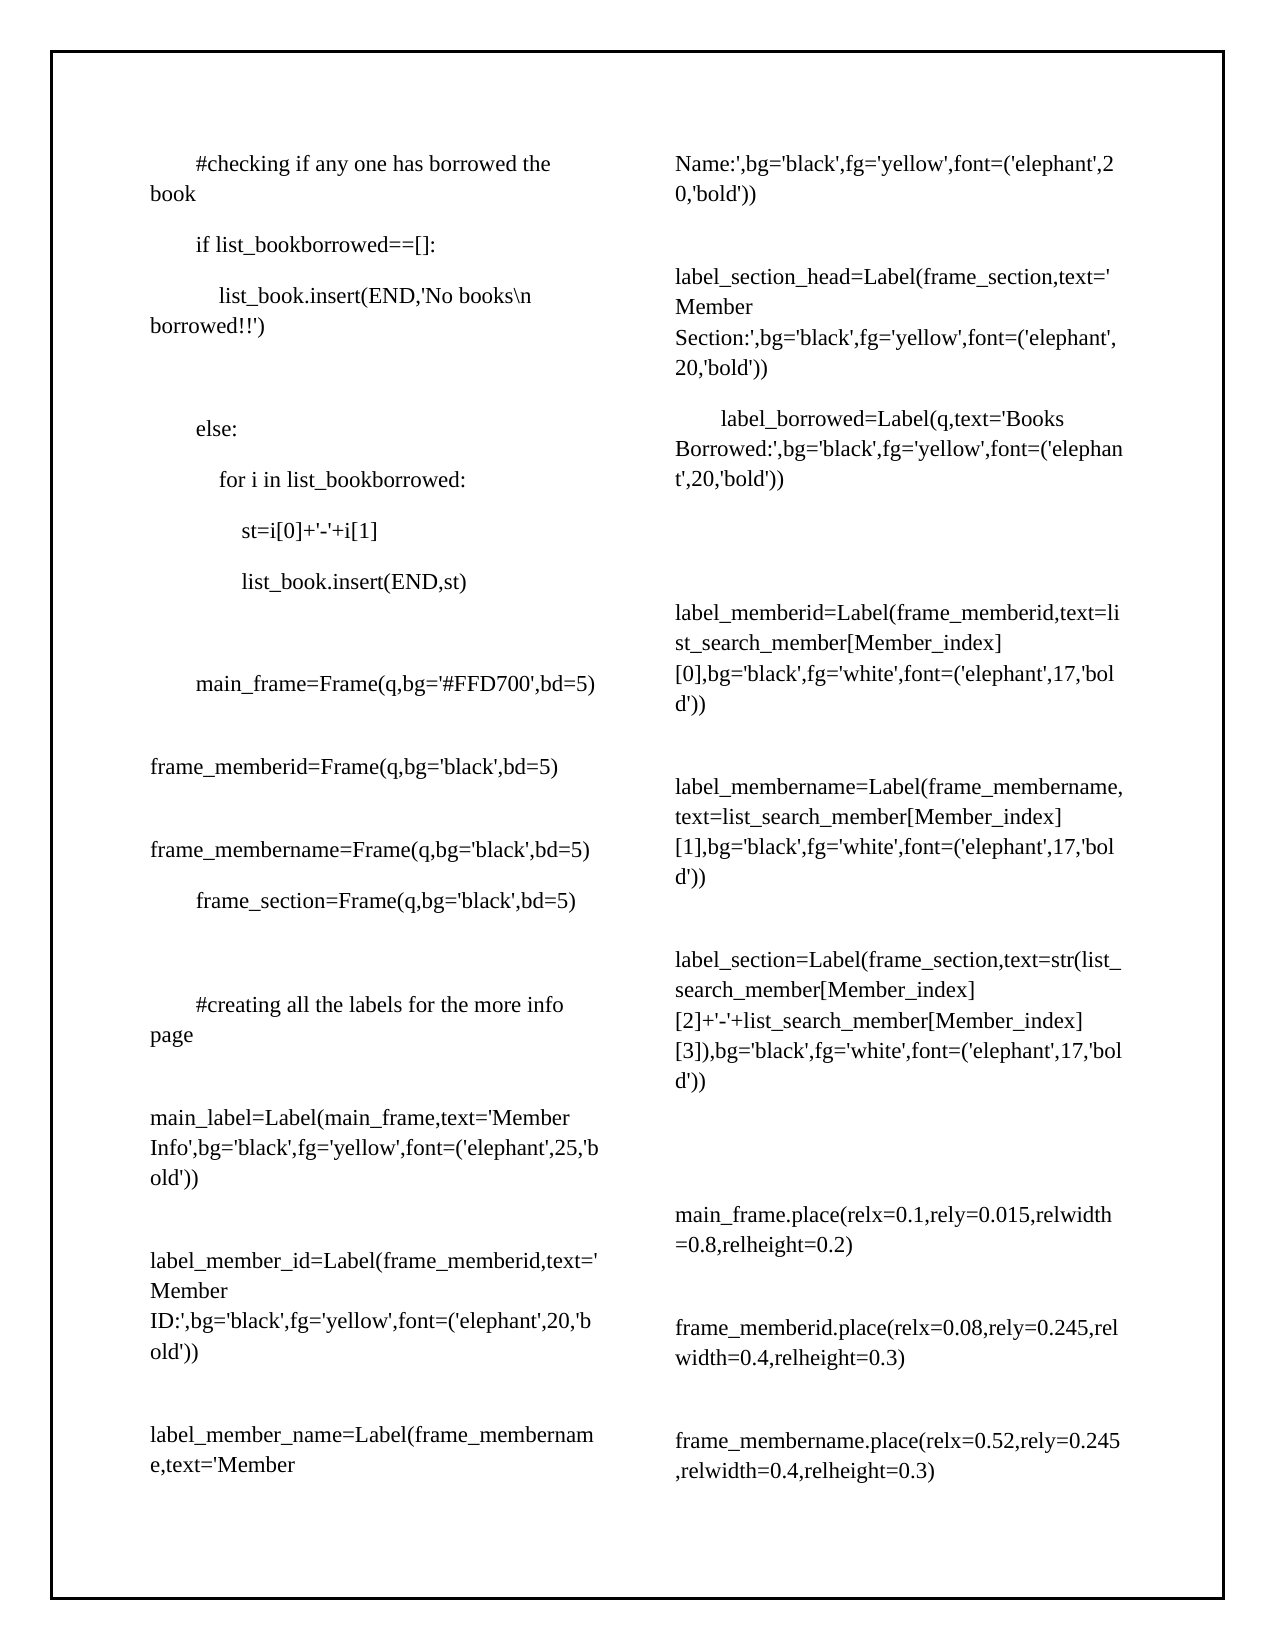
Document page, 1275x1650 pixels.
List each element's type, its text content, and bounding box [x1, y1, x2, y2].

text label_section=Label(frame_section,text=str(list_search_member[Member_index][2]+'-'+list_search_member[Member_index][3]),bg='black',fg='white',font=('elephant',17,'bold')) [675, 914, 1125, 1093]
text label_member_name=Label(frame_membername,text='Member Name:',bg='black',fg='yellow',font=('elephant',20,'bold')) [150, 1389, 600, 1477]
text else: [150, 414, 600, 441]
text frame_section=Frame(q,bg='black',bd=5) [150, 887, 600, 913]
text label_member_name=Label(frame_membername,text='Member Name:',bg='black',fg='yellow',font=('elephant',20,'bold')) [675, 150, 1125, 207]
text frame_memberid.place(relx=0.08,rely=0.245,relwidth=0.4,relheight=0.3) [675, 1282, 1125, 1371]
text main_label=Label(main_frame,text='Member Info',bg='black',fg='yellow',font=('elephant',25,'bold')) [150, 1072, 600, 1191]
text #checking if any one has borrowed the book [150, 150, 600, 207]
text label_member_id=Label(frame_memberid,text='Member ID:',bg='black',fg='yellow',font=('elephant',20,'bold')) [150, 1215, 600, 1364]
text frame_membername.place(relx=0.52,rely=0.245,relwidth=0.4,relheight=0.3) [675, 1395, 1125, 1484]
text frame_memberid=Frame(q,bg='black',bd=5) [150, 721, 600, 779]
text list_book.insert(END,'No books\n borrowed!!') [150, 282, 600, 339]
text main_frame.place(relx=0.1,rely=0.015,relwidth=0.8,relheight=0.2) [675, 1169, 1125, 1258]
text for i in list_bookborrowed: [150, 466, 600, 492]
text frame_membername=Frame(q,bg='black',bd=5) [150, 804, 600, 862]
text if list_bookborrowed==[]: [150, 231, 600, 258]
text list_book.insert(END,st) [150, 568, 600, 594]
text st=i[0]+'-'+i[1] [150, 517, 600, 543]
text label_membername=Label(frame_membername,text=list_search_member[Member_index][1],bg='black',fg='white',font=('elephant',17,'bold')) [675, 741, 1125, 890]
text label_memberid=Label(frame_memberid,text=list_search_member[Member_index][0],bg='black',fg='white',font=('elephant',17,'bold')) [675, 567, 1125, 716]
text label_section_head=Label(frame_section,text='Member Section:',bg='black',fg='yellow',font=('elephant',20,'bold')) [675, 231, 1125, 380]
text label_borrowed=Label(q,text='Books Borrowed:',bg='black',fg='yellow',font=('elephant',20,'bold')) [675, 405, 1125, 492]
text #creating all the labels for the more info page [150, 991, 600, 1047]
text main_frame=Frame(q,bg='#FFD700',bd=5) [150, 670, 600, 696]
